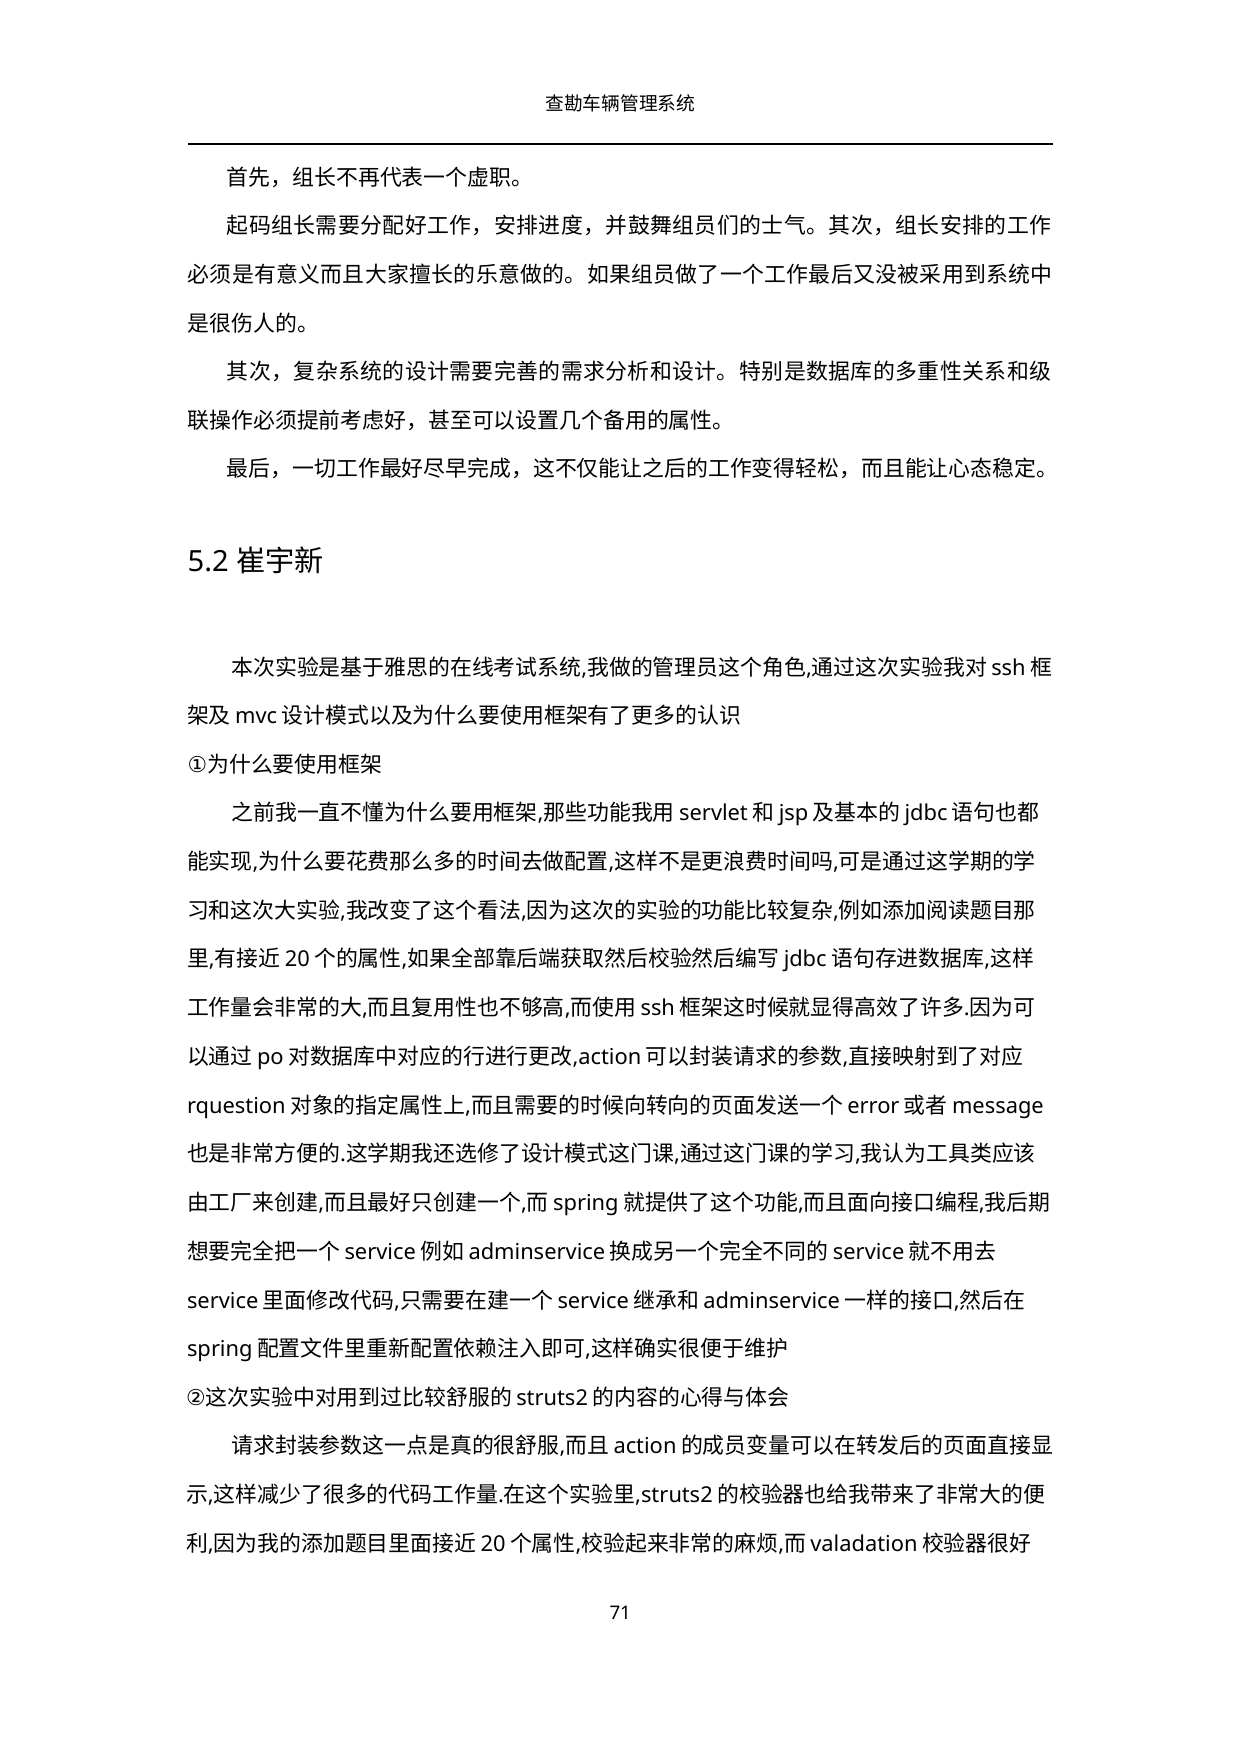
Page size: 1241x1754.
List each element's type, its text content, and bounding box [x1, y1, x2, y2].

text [186, 1428, 1053, 1558]
text ②这次实验中对用到过比较舒服的struts2的内容的心得与体会 [186, 1379, 1053, 1412]
text 之前我一直不懂为什么要用框架,那些功能我用servlet和jsp及基本的jdbc语句也都能实现,为什么要花费那么多的时间去做配置,这样不是更浪费时间吗,可是通过这学期的学习和这次大实验,我改变了这个看法,因为这次的实验的功能比较复杂,例如添加阅读题目那里,有接近20个的属性,如果全部靠后端获取然后校验然后编写jdbc语句存进数据库,这样工作量会非常的大,而且复用性也不够高,而使用ssh框架这时候就显得高效了许多.因为可以通过po对数据库中对应的行进行更改,action可以封装请求的参数,直接映射到了对应rquestion对象的指定属性上,而且需要的时候向转向的页面发送一个error或者message也是非常方便的.这学期我还选修了设计模式这门课,通过这门课的学习,我认为工具类应该由工厂来创建,而且最好只创建一个,而spring就提供了这个功能,而且面向接口编程,我后期想要完全把一个service例如adminservice换成另一个完全不同的service就不用去service里面修改代码,只需要在建一个service继承和adminservice一样的接口,然后在spring配置文件里重新配置依赖注入即可,这样确实很便于维护 [187, 795, 1053, 1364]
text 最后，一切工作最好尽早完成，这不仅能让之后的工作变得轻松，而且能让心态稳定。 [187, 451, 1053, 483]
text ①为什么要使用框架 [187, 747, 1053, 779]
text 首先，组长不再代表一个虚职。 [187, 160, 1053, 192]
text 本次实验是基于雅思的在线考试系统,我做的管理员这个角色,通过这次实验我对ssh框架及mvc设计模式以及为什么要使用框架有了更多的认识 [187, 649, 1053, 731]
text 其次，复杂系统的设计需要完善的需求分析和设计。特别是数据库的多重性关系和级联操作必须提前考虑好，甚至可以设置几个备用的属性。 [187, 354, 1053, 435]
text 起码组长需要分配好工作，安排进度，并鼓舞组员们的士气。其次，组长安排的工作必须是有意义而且大家擅长的乐意做的。如果组员做了一个工作最后又没被采用到系统中是很伤人的。 [187, 208, 1053, 338]
subtitle 5.2 崔宇新 [187, 526, 1053, 591]
